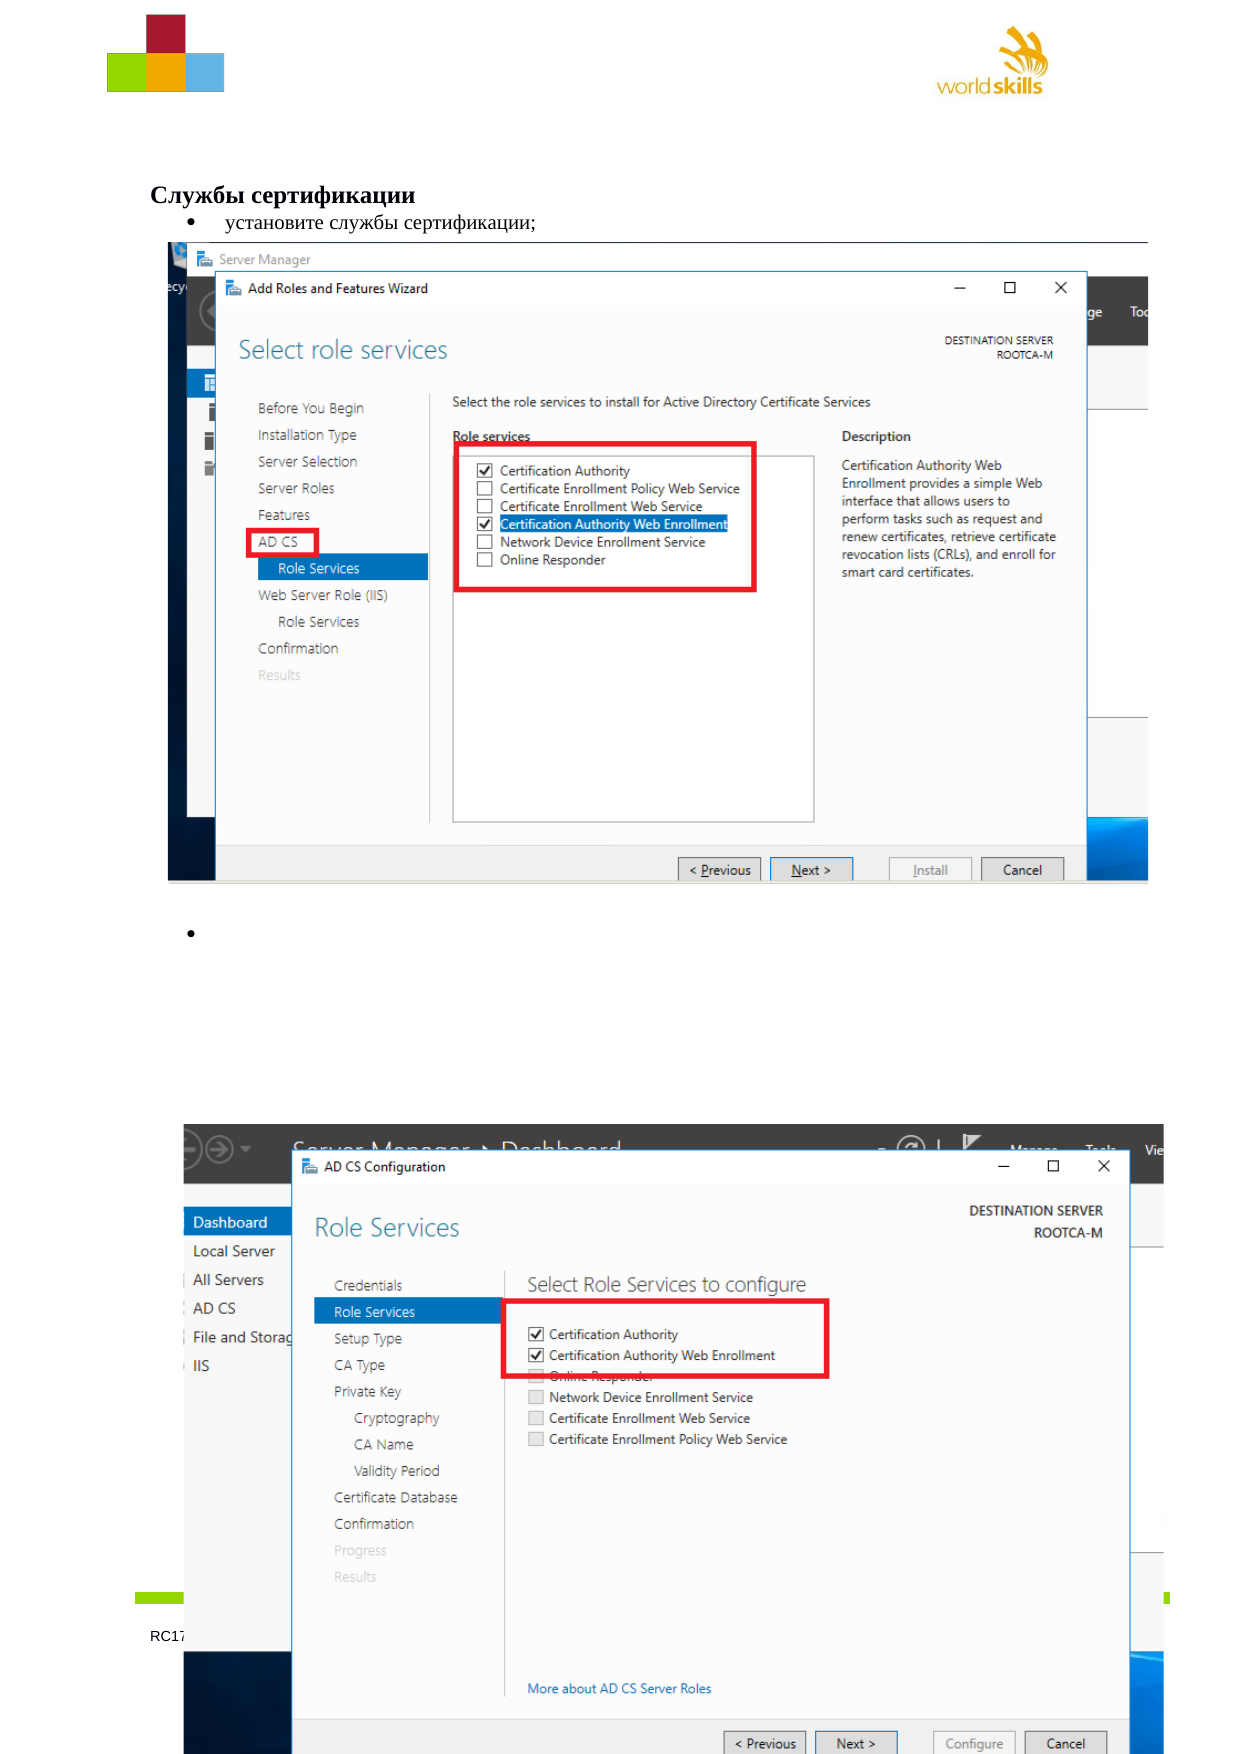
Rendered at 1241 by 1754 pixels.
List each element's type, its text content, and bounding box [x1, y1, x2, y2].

picture [166, 242, 1147, 883]
picture [106, 14, 225, 92]
subtitle Службы сертификации [150, 181, 1113, 209]
picture [933, 22, 1056, 101]
picture [182, 1124, 1163, 1752]
list установите службы сертификации; [187, 209, 1113, 235]
